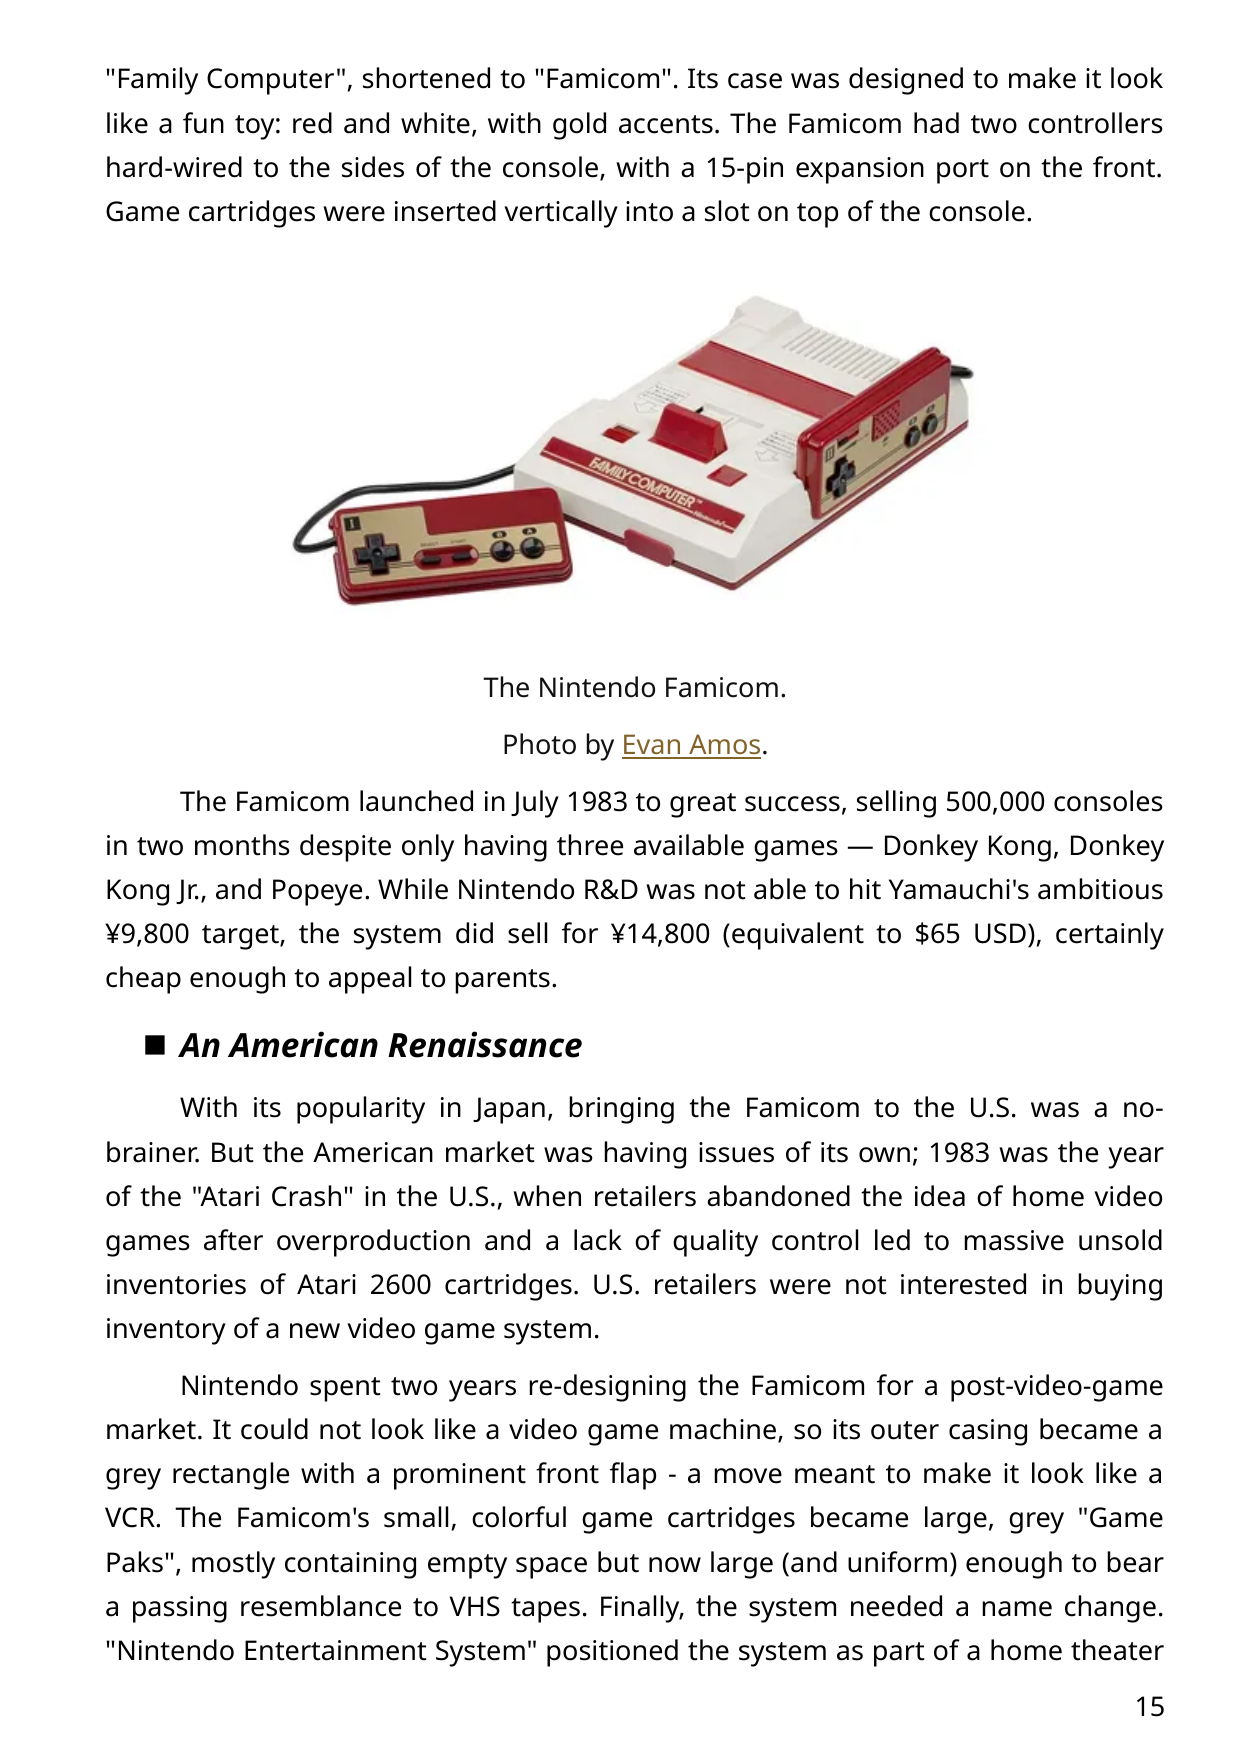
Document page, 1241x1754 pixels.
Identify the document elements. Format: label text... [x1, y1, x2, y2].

text Photo by Evan Amos. [105, 726, 1165, 762]
subtitle An American Renaissance [142, 1022, 1165, 1067]
text The Famicom launched in July 1983 to great success, selling 500,000 consoles in two months despite only having three available games — Donkey Kong, Donkey Kong Jr., and Popeye. While Nintendo R&D was not able to hit Yamauchi's ambitious ¥9,800 target, the system did sell for ¥14,800 (equivalent to $65 USD), certainly cheap enough to appeal to parents. [105, 782, 1165, 996]
picture [260, 249, 1010, 650]
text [105, 1366, 1165, 1668]
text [105, 60, 1165, 229]
text With its popularity in Japan, bringing the Famicom to the U.S. was a no-brainer. But the American market was having issues of its own; 1983 was the year of the "Atari Crash" in the U.S., when retailers abandoned the idea of home video games after overproduction and a lack of quality control led to massive unsold inventories of Atari 2600 cartridges. U.S. retailers were not interested in buying inventory of a new video game system. [105, 1089, 1165, 1347]
text The Nintendo Famicom. [105, 669, 1165, 706]
